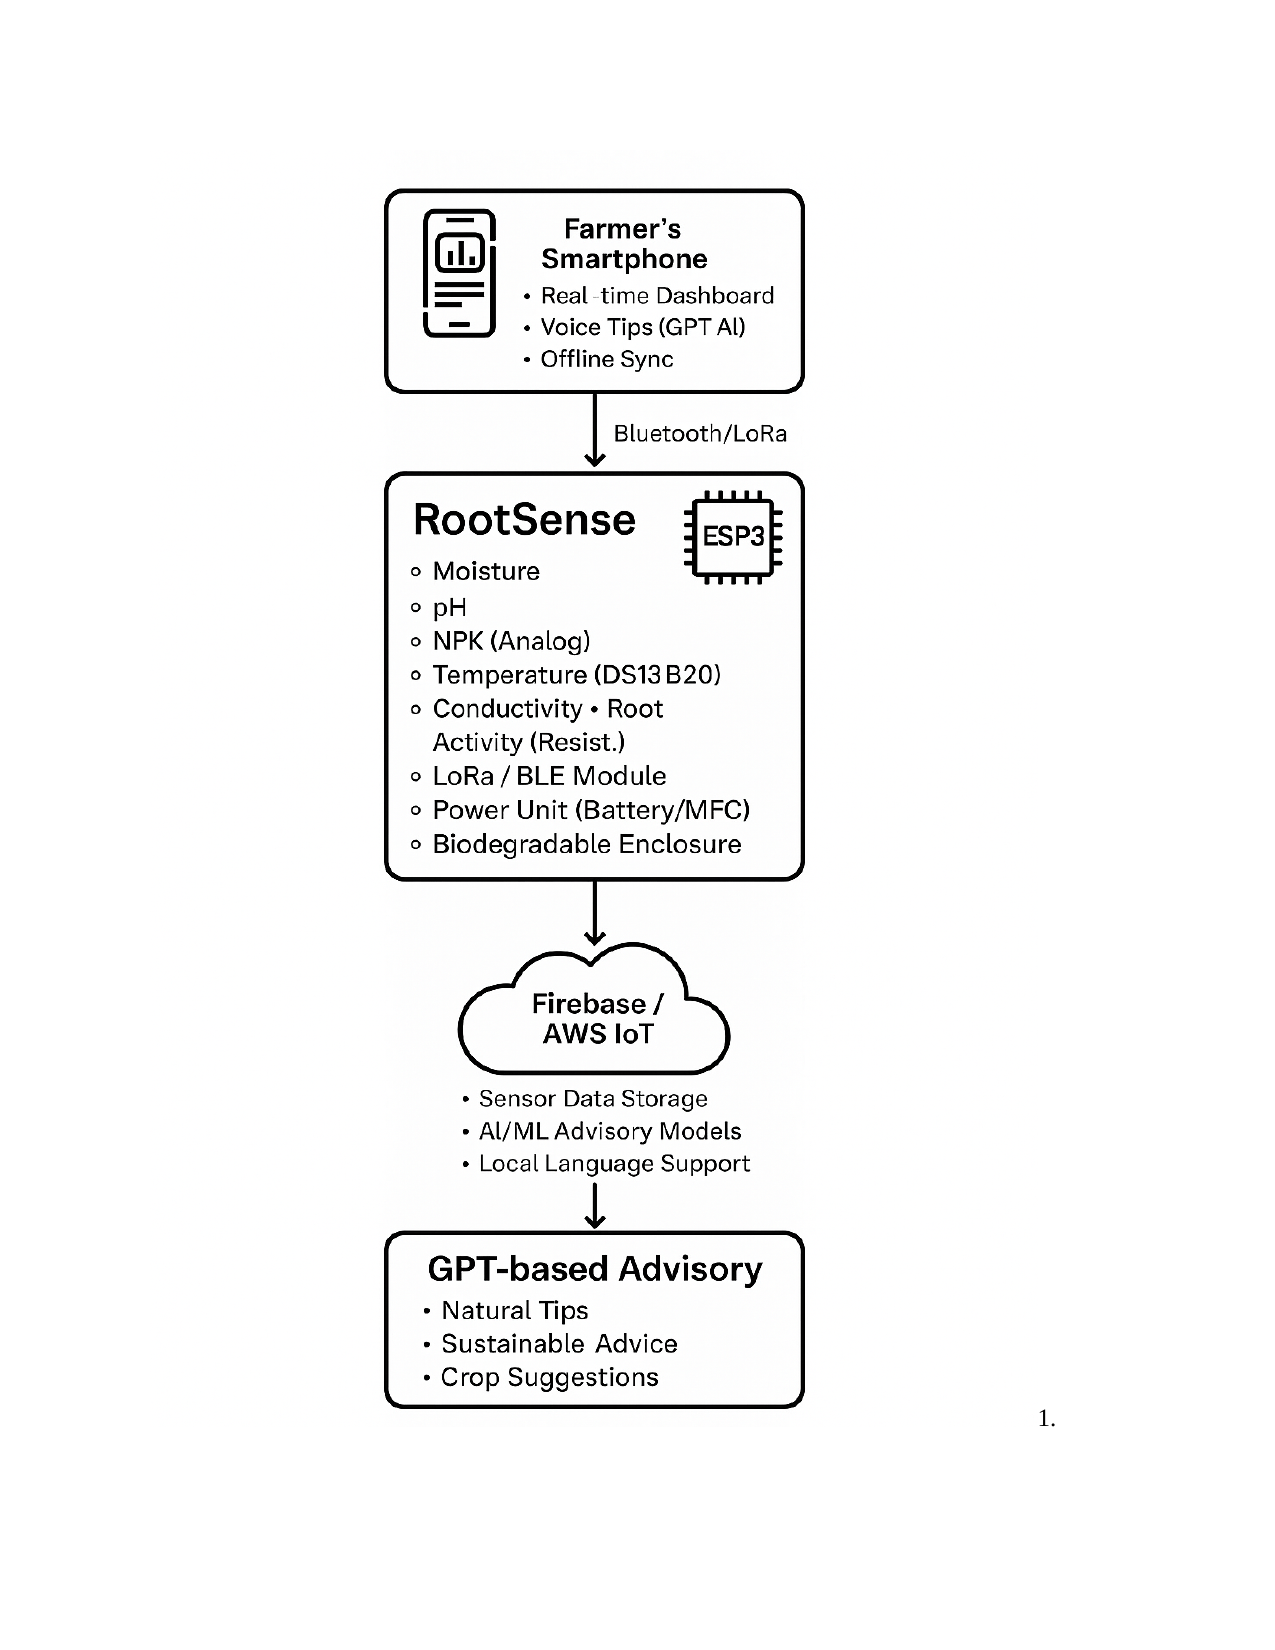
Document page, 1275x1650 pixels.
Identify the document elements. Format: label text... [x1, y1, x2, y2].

picture [150, 150, 1038, 1427]
